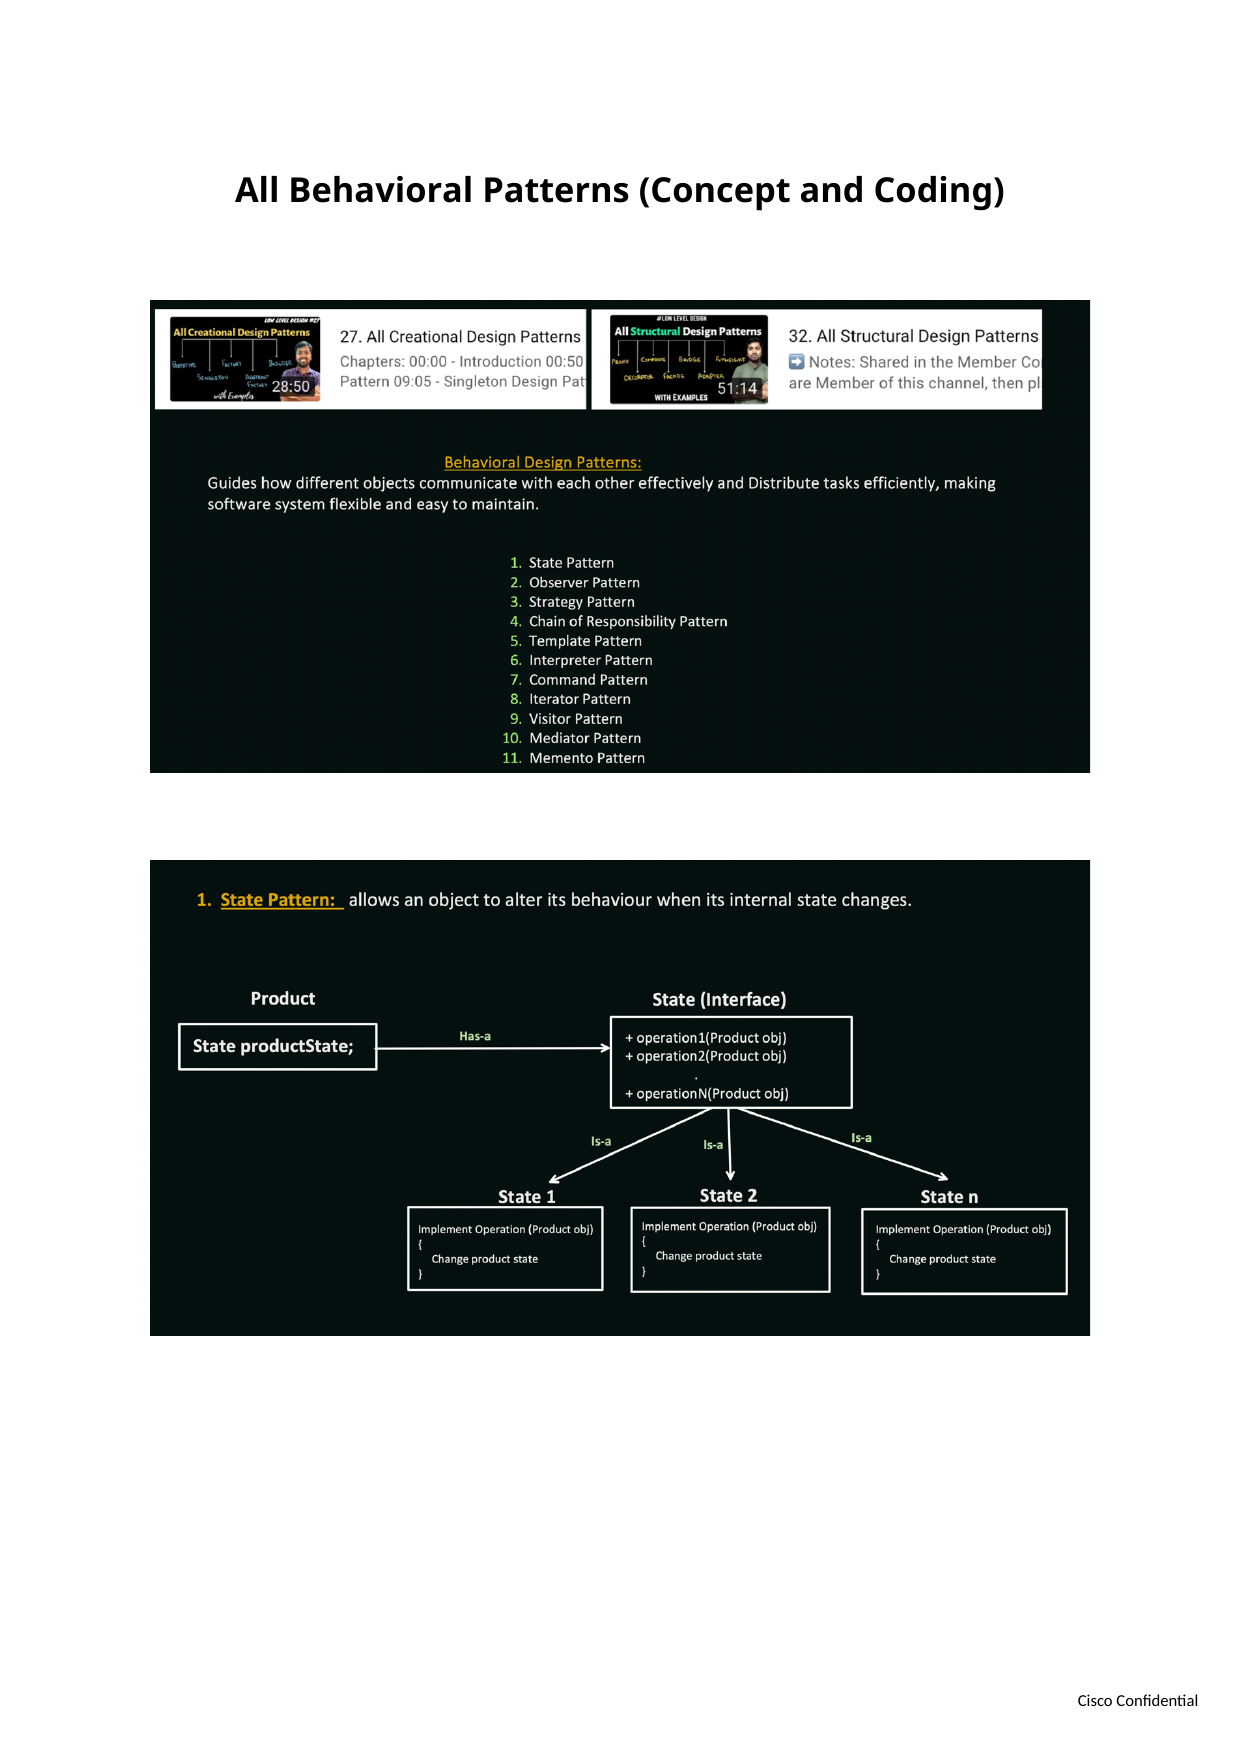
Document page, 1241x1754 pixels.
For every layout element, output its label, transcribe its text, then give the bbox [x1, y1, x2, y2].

text All Behavioral Patterns (Concept and Coding) [150, 150, 1090, 212]
picture [150, 300, 1091, 773]
picture [150, 860, 1091, 1336]
